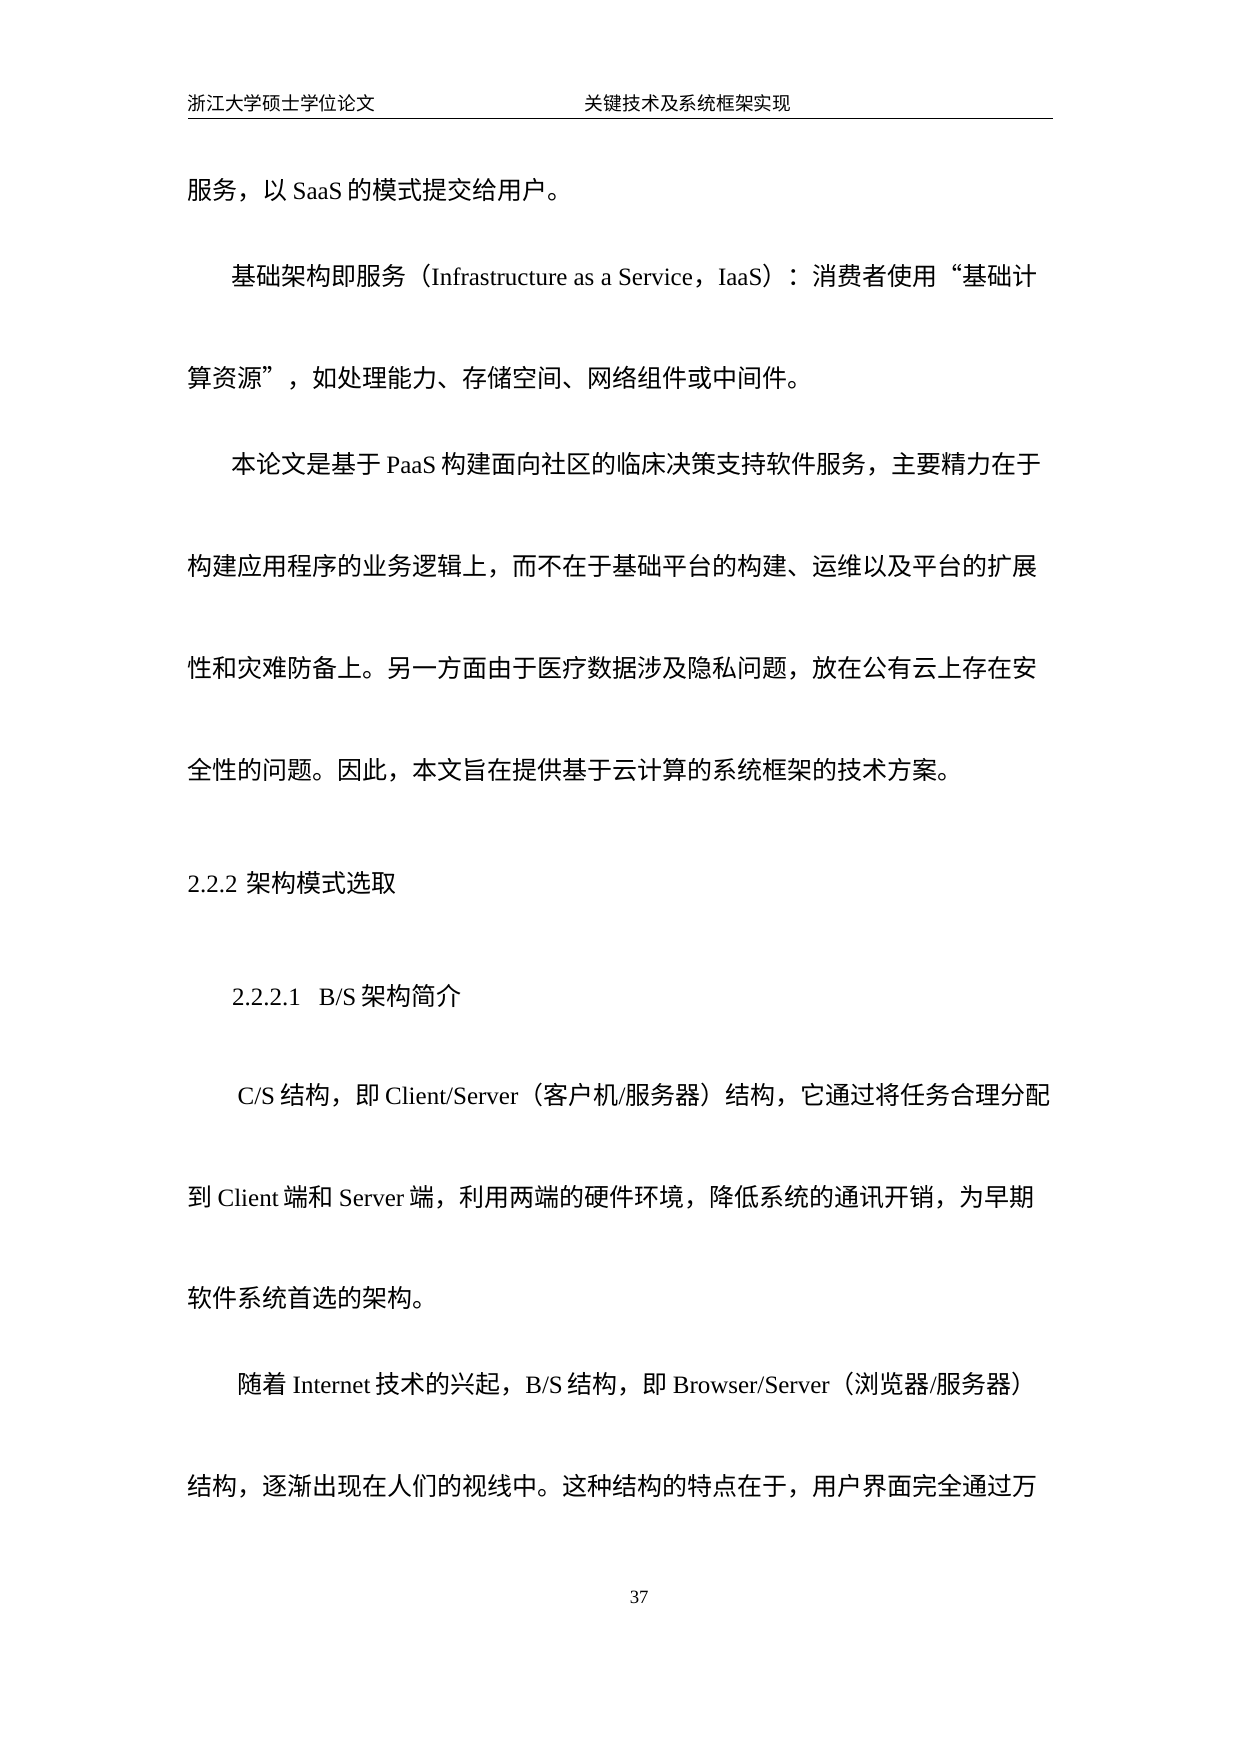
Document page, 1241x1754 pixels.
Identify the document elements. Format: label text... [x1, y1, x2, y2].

text 本论文是基于PaaS构建面向社区的临床决策支持软件服务，主要精力在于构建应用程序的业务逻辑上，而不在于基础平台的构建、运维以及平台的扩展性和灾难防备上。另一方面由于医疗数据涉及隐私问题，放在公有云上存在安全性的问题。因此，本文旨在提供基于云计算的系统框架的技术方案。 [187, 429, 1053, 802]
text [187, 155, 1053, 223]
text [187, 1349, 1053, 1519]
subtitle 架构模式选取 [187, 848, 1053, 916]
text 基础架构即服务（Infrastructure as a Service，IaaS）：消费者使用“基础计算资源”，如处理能力、存储空间、网络组件或中间件。 [187, 241, 1053, 411]
text C/S结构，即Client/Server（客户机/服务器）结构，它通过将任务合理分配到Client端和Server端，利用两端的硬件环境，降低系统的通讯开销，为早期软件系统首选的架构。 [187, 1059, 1053, 1331]
subtitle B/S架构简介 [187, 961, 1053, 1029]
